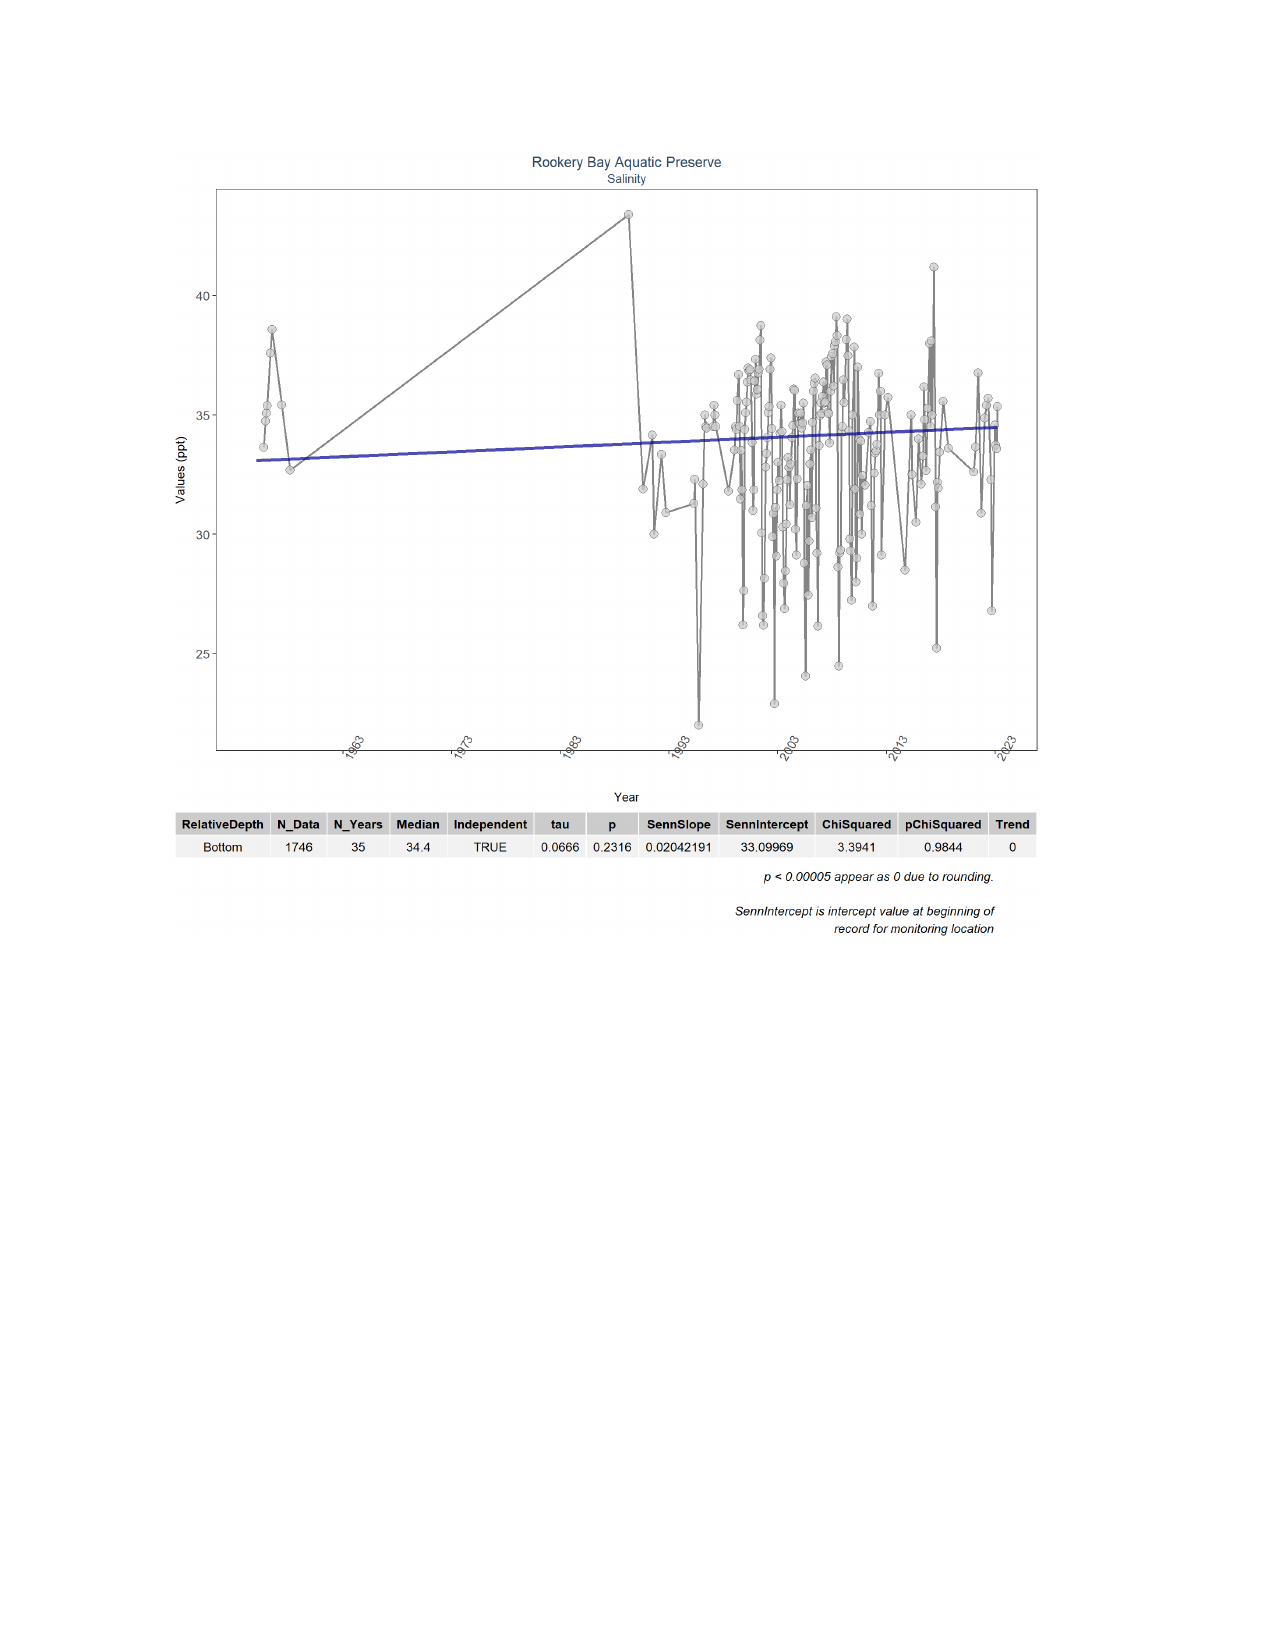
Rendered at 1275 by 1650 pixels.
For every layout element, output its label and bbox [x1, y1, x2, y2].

picture [168, 150, 1044, 938]
